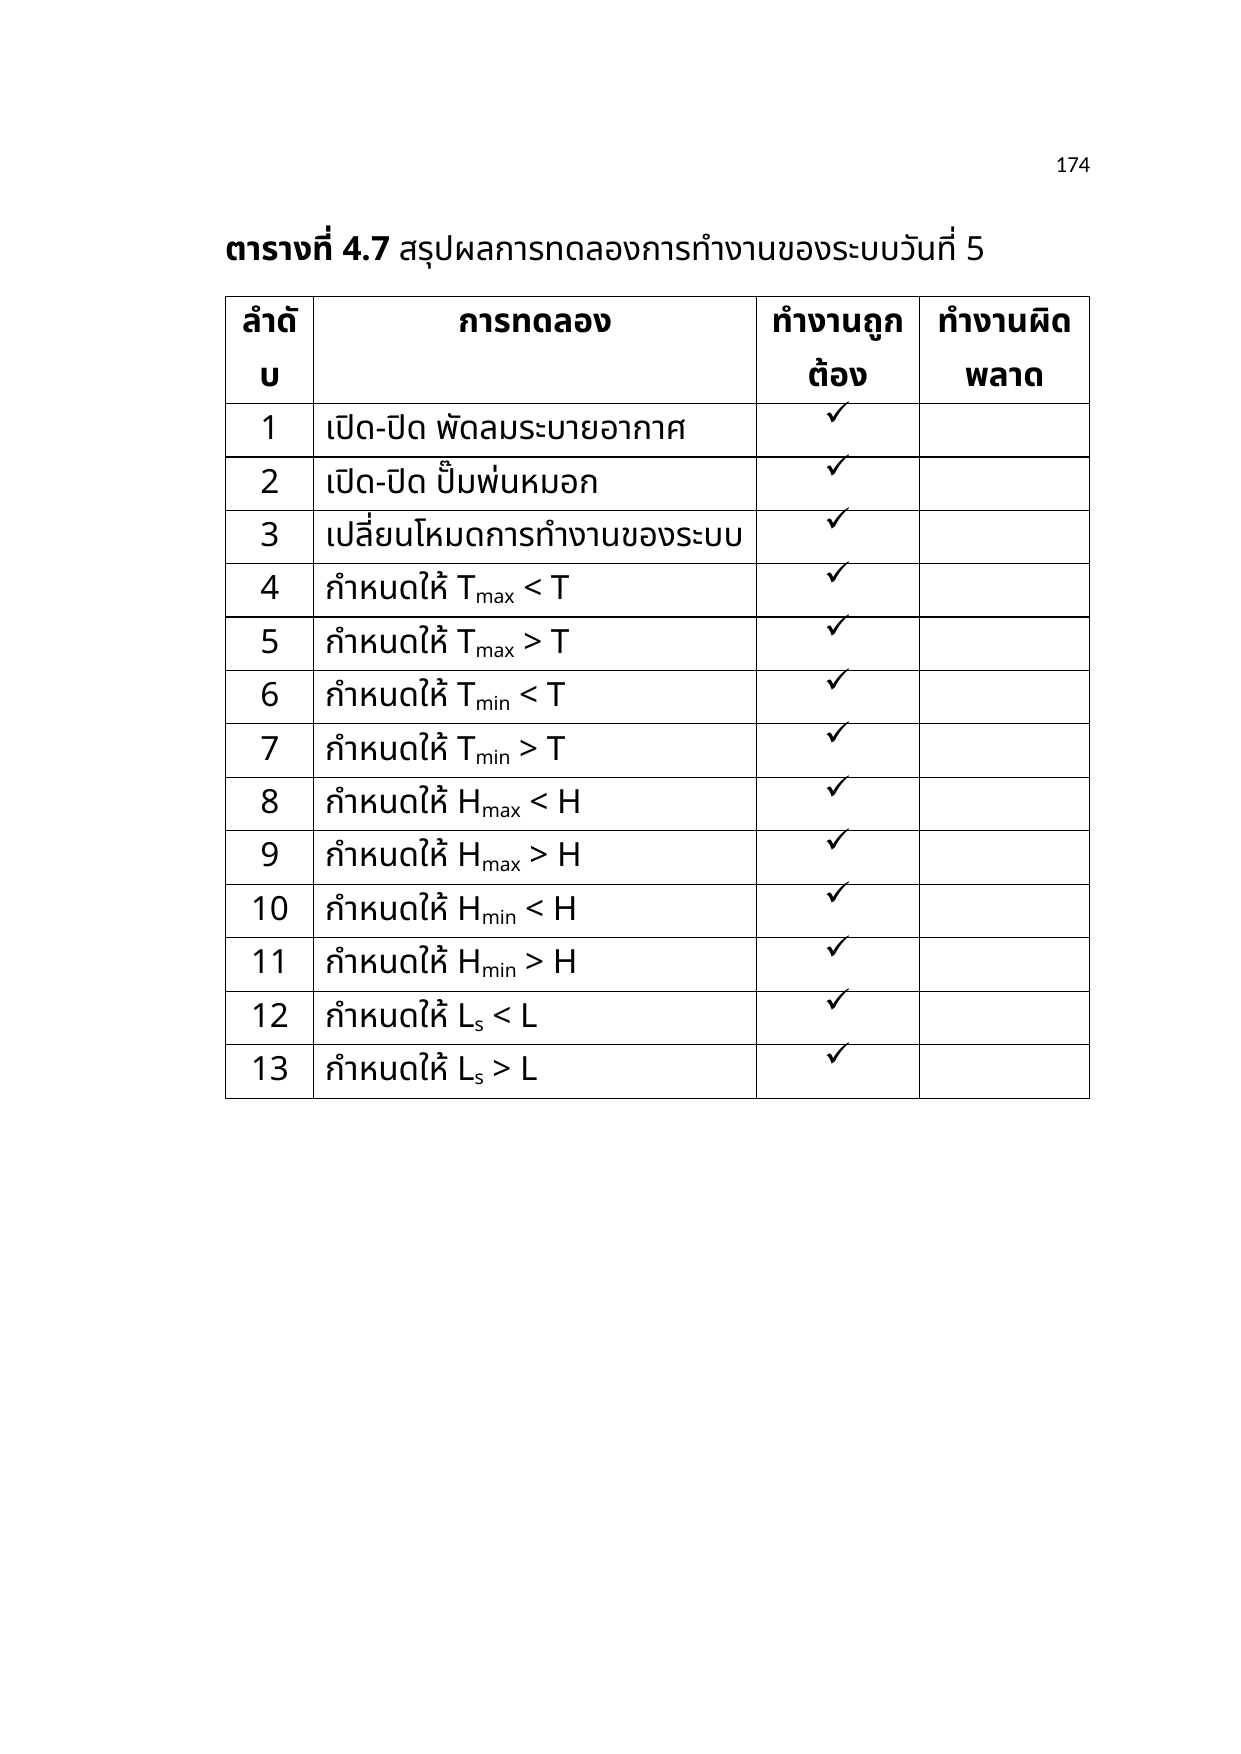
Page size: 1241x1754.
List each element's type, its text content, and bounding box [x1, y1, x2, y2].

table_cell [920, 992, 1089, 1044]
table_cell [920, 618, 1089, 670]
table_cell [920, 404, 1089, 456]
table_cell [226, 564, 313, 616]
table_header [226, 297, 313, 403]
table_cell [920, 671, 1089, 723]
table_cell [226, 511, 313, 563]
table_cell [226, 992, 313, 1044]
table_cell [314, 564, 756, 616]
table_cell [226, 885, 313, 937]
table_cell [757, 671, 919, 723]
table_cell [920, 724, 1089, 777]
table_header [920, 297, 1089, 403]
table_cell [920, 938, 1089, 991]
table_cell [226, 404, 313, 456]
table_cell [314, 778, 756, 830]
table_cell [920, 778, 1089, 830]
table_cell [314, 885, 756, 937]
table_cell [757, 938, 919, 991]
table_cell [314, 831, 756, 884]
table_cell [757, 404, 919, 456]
text ตารางที่ 4.7 สรุปผลการทดลองการทำงานของระบบวันที่ 5 [225, 225, 1090, 276]
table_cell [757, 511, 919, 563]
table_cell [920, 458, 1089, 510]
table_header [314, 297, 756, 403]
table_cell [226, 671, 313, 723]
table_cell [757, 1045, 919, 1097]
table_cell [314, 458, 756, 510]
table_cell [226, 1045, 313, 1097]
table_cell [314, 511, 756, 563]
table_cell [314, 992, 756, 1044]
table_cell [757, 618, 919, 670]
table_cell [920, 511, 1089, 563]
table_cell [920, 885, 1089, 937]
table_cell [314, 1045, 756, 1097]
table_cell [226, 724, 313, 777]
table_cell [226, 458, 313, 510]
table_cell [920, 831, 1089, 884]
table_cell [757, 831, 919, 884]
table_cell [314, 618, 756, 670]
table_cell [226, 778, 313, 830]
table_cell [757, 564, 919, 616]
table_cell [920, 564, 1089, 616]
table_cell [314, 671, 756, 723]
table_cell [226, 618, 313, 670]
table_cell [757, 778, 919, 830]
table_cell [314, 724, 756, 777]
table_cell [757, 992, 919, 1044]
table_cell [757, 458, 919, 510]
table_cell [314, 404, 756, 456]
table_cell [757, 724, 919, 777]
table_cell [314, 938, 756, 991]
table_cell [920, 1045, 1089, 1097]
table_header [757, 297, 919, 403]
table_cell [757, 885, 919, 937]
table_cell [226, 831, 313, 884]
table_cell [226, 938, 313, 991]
